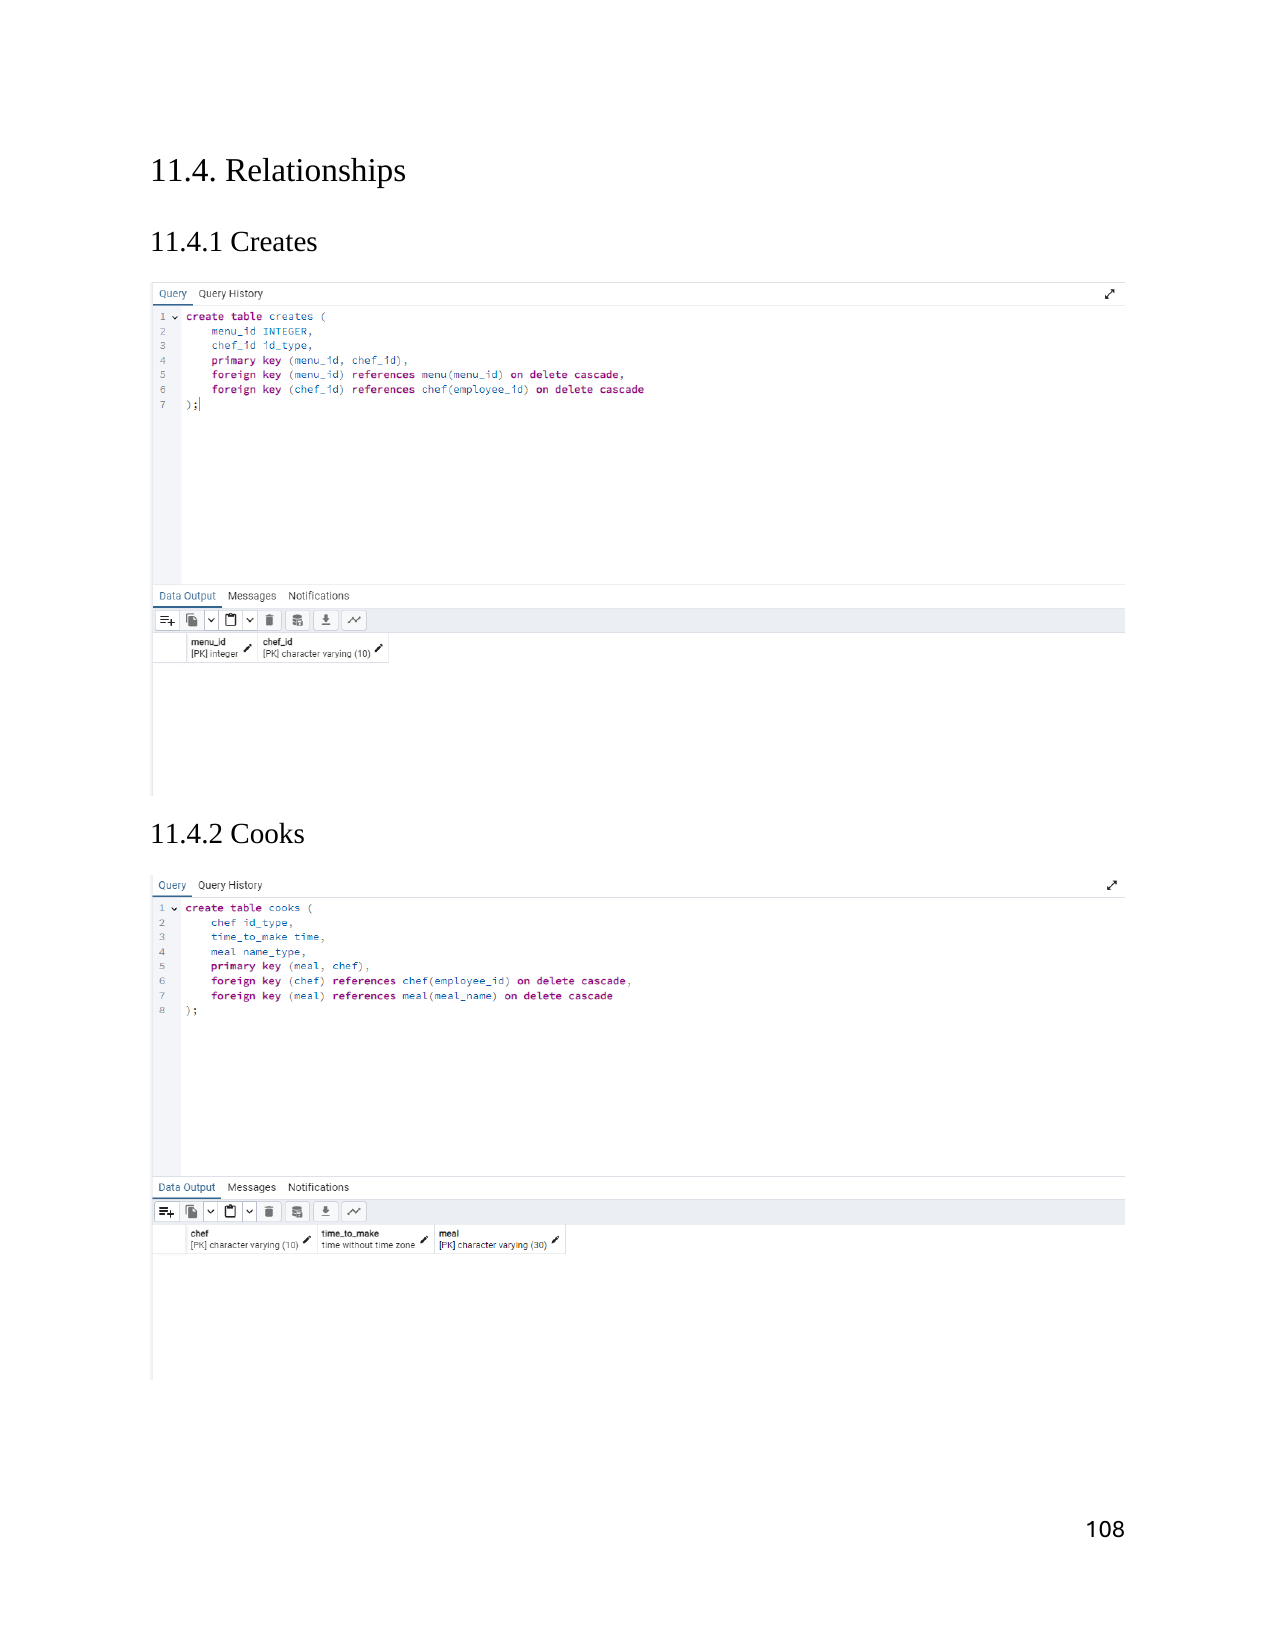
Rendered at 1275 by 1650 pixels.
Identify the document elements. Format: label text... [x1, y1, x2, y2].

picture [150, 282, 1125, 796]
picture [150, 875, 1125, 1380]
subtitle 11.4.2 Cooks [150, 816, 1125, 850]
subtitle 11.4.1 Creates [150, 224, 1125, 258]
subtitle 11.4. Relationships [150, 150, 1125, 188]
